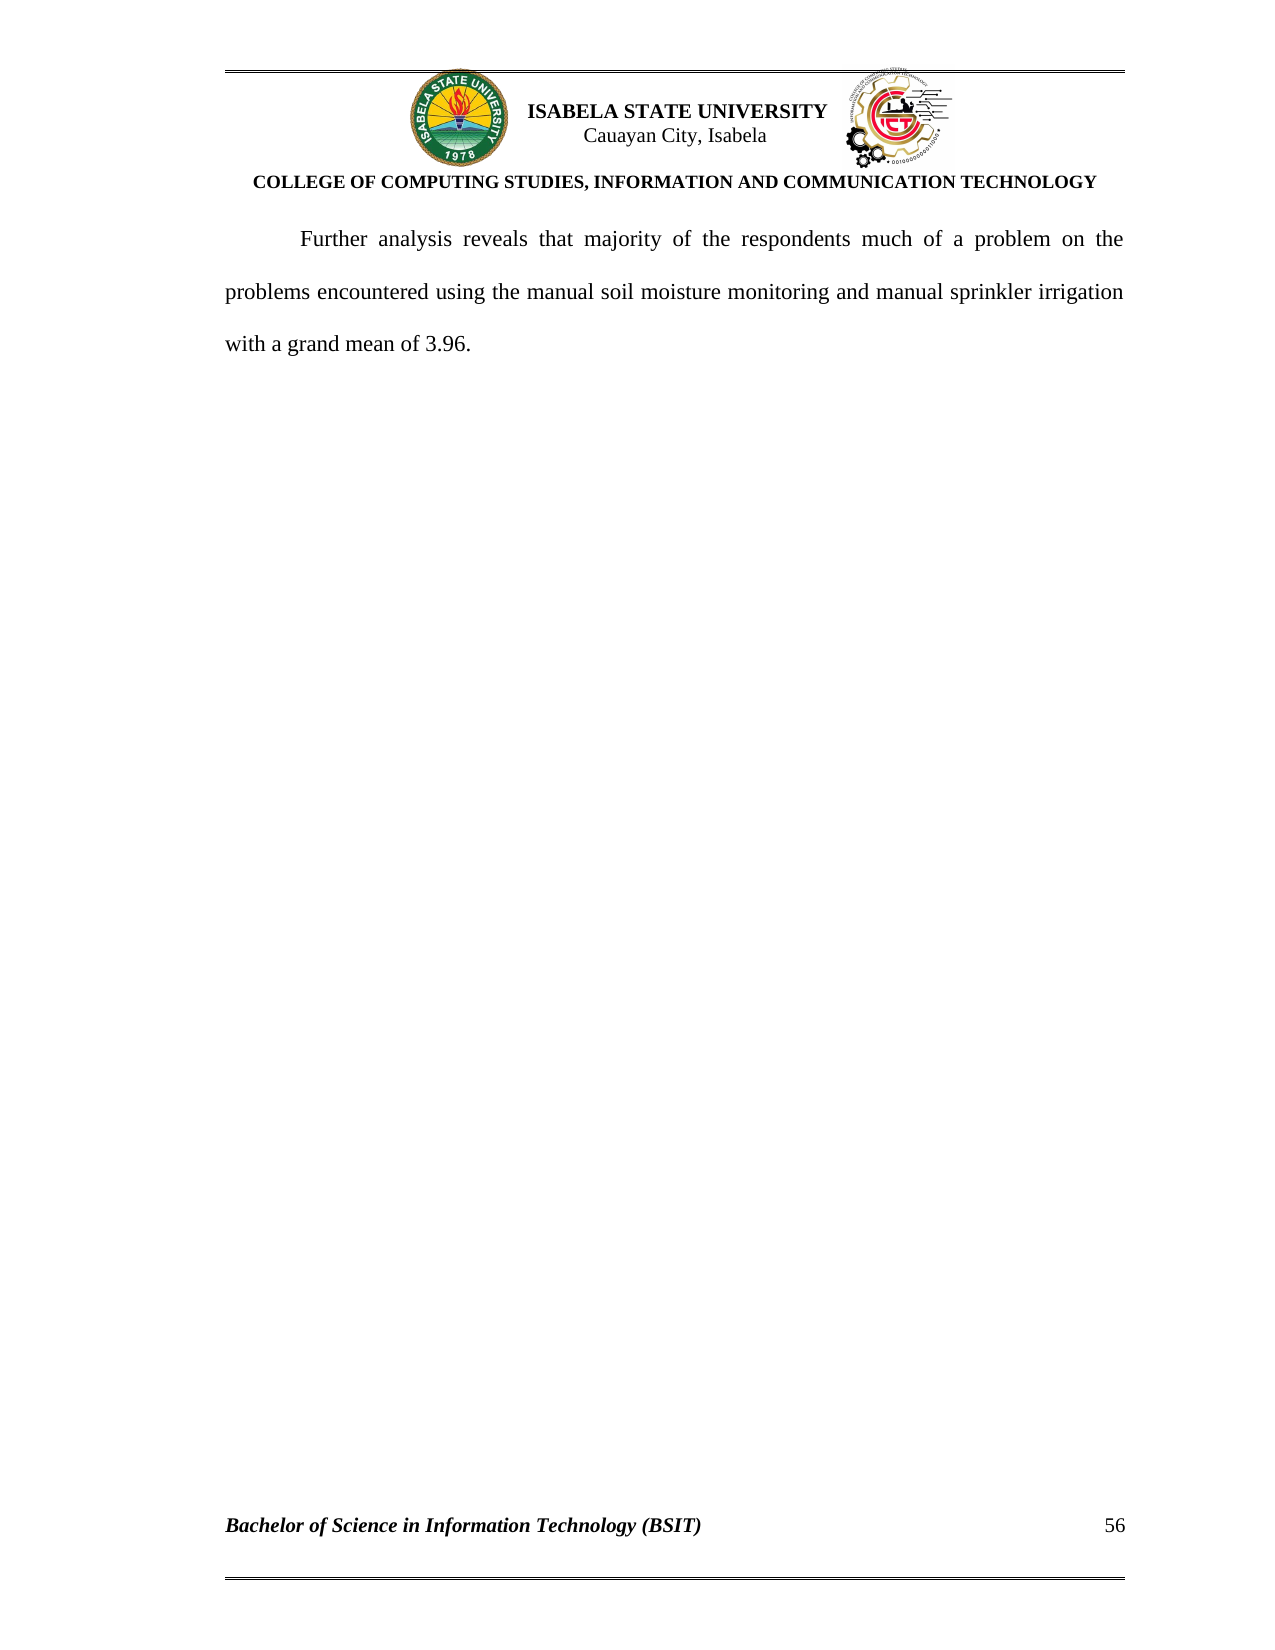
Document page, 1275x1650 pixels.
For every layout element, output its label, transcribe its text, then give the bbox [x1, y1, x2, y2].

text Further analysis reveals that majority of the respondents much of a problem on the problems encountered using the manual soil moisture monitoring and manual sprinkler irrigation with a grand mean of 3.96. [225, 225, 1125, 357]
picture [842, 64, 955, 70]
picture [842, 73, 955, 173]
picture [407, 73, 511, 171]
